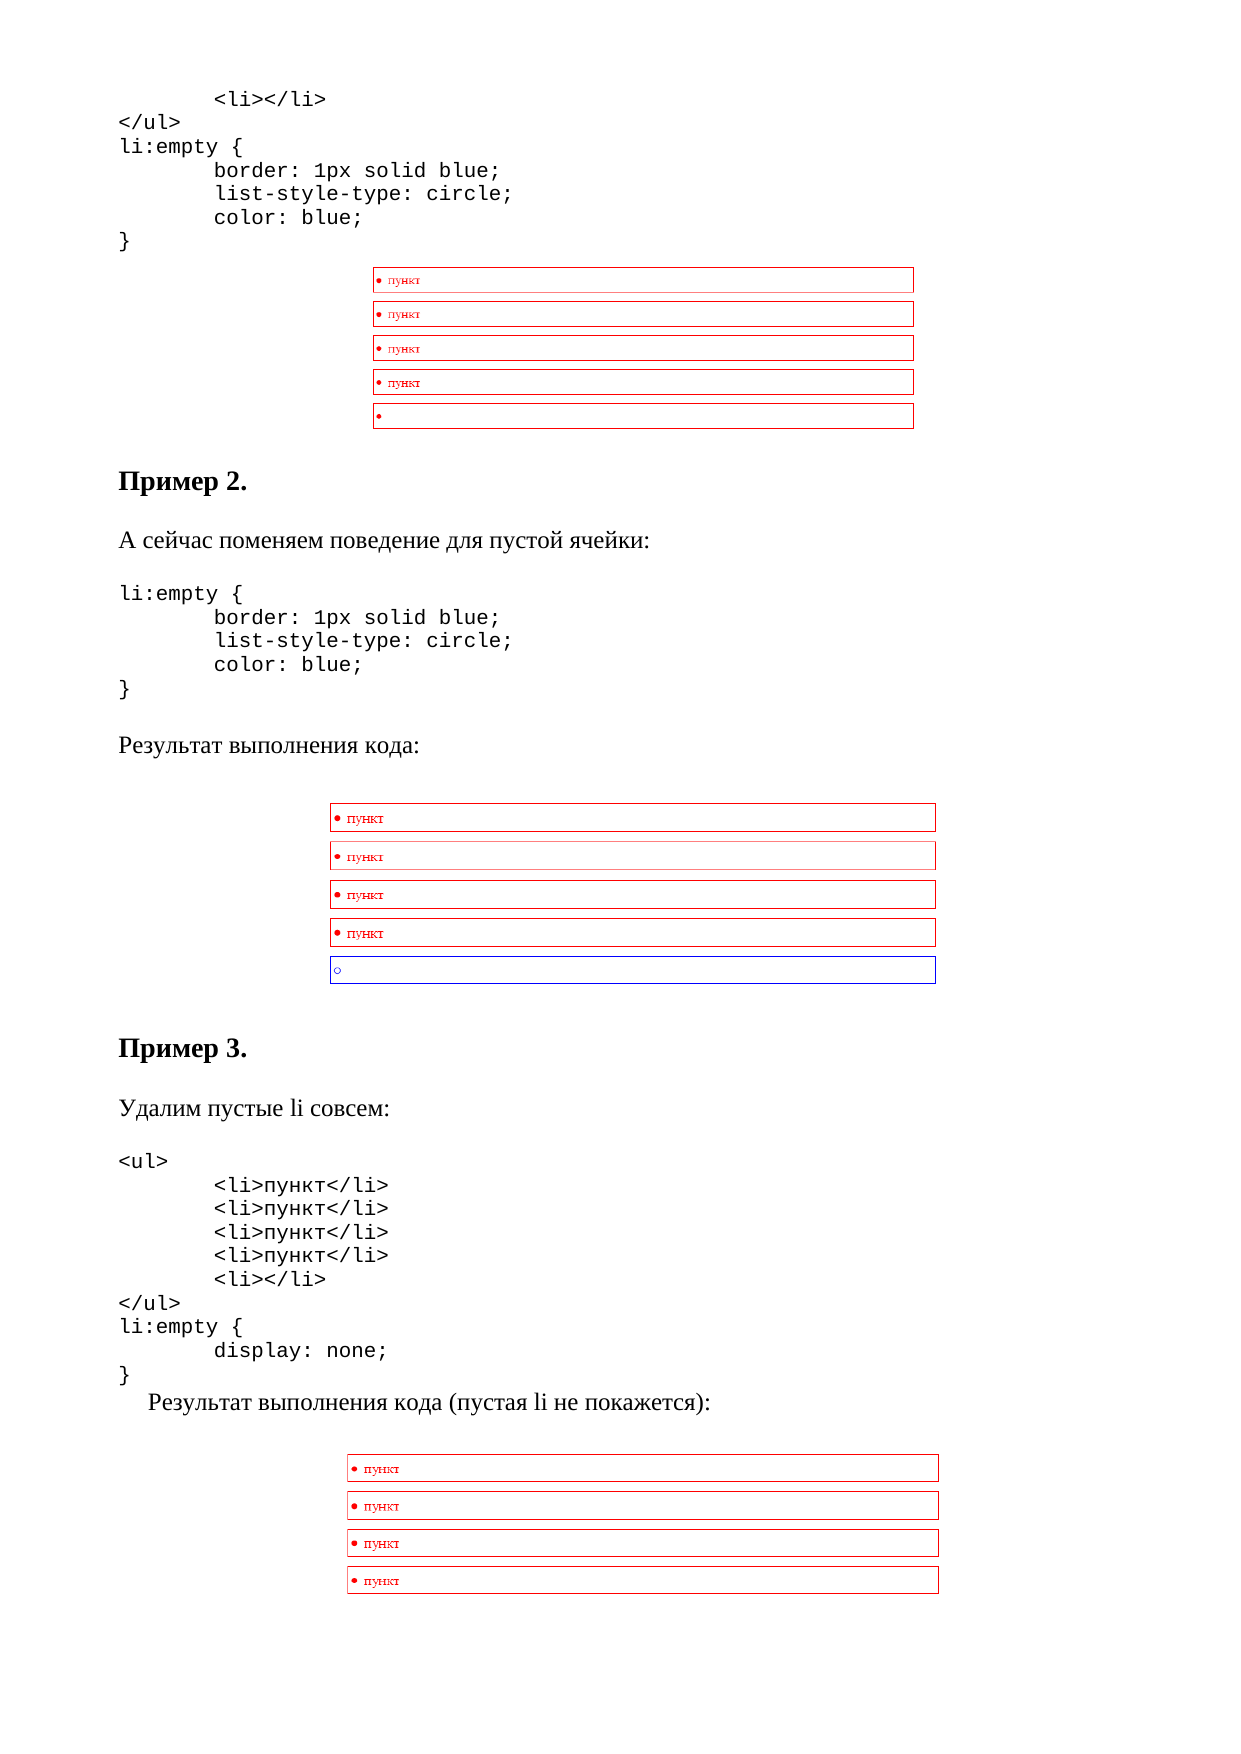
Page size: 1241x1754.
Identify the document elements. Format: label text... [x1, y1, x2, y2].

text <li>пункт</li> [118, 1198, 1152, 1222]
text color: blue; [118, 207, 1152, 231]
picture [317, 788, 953, 1003]
text border: 1px solid blue; [118, 159, 1152, 183]
text li:empty { [118, 1316, 1152, 1340]
text Результат выполнения кода (пустая li не покажется): [118, 1387, 1138, 1416]
text <li></li> [118, 89, 1152, 112]
text list-style-type: circle; [118, 630, 1152, 654]
text <ul> [118, 1151, 1152, 1174]
picture [333, 1445, 953, 1606]
text color: blue; [118, 654, 1152, 678]
picture [359, 254, 927, 435]
text border: 1px solid blue; [118, 607, 1152, 630]
text display: none; [118, 1340, 1152, 1364]
text <li>пункт</li> [118, 1222, 1152, 1246]
text <li></li> [118, 1269, 1152, 1293]
text Результат выполнения кода: [118, 731, 1152, 759]
text Пример 2. [118, 464, 1152, 496]
text <li>пункт</li> [118, 1174, 1152, 1198]
text Удалим пустые li совсем: [118, 1093, 1152, 1122]
text </ul> [118, 112, 1152, 136]
text </ul> [118, 1293, 1152, 1316]
text } [118, 678, 1152, 701]
text } [118, 231, 1152, 254]
text <li>пункт</li> [118, 1246, 1152, 1269]
text list-style-type: circle; [118, 183, 1152, 207]
text А сейчас поменяем поведение для пустой ячейки: [118, 525, 1152, 554]
text Пример 3. [118, 1031, 1152, 1064]
text } [118, 1364, 1152, 1387]
text li:empty { [118, 583, 1152, 607]
text li:empty { [118, 136, 1152, 159]
